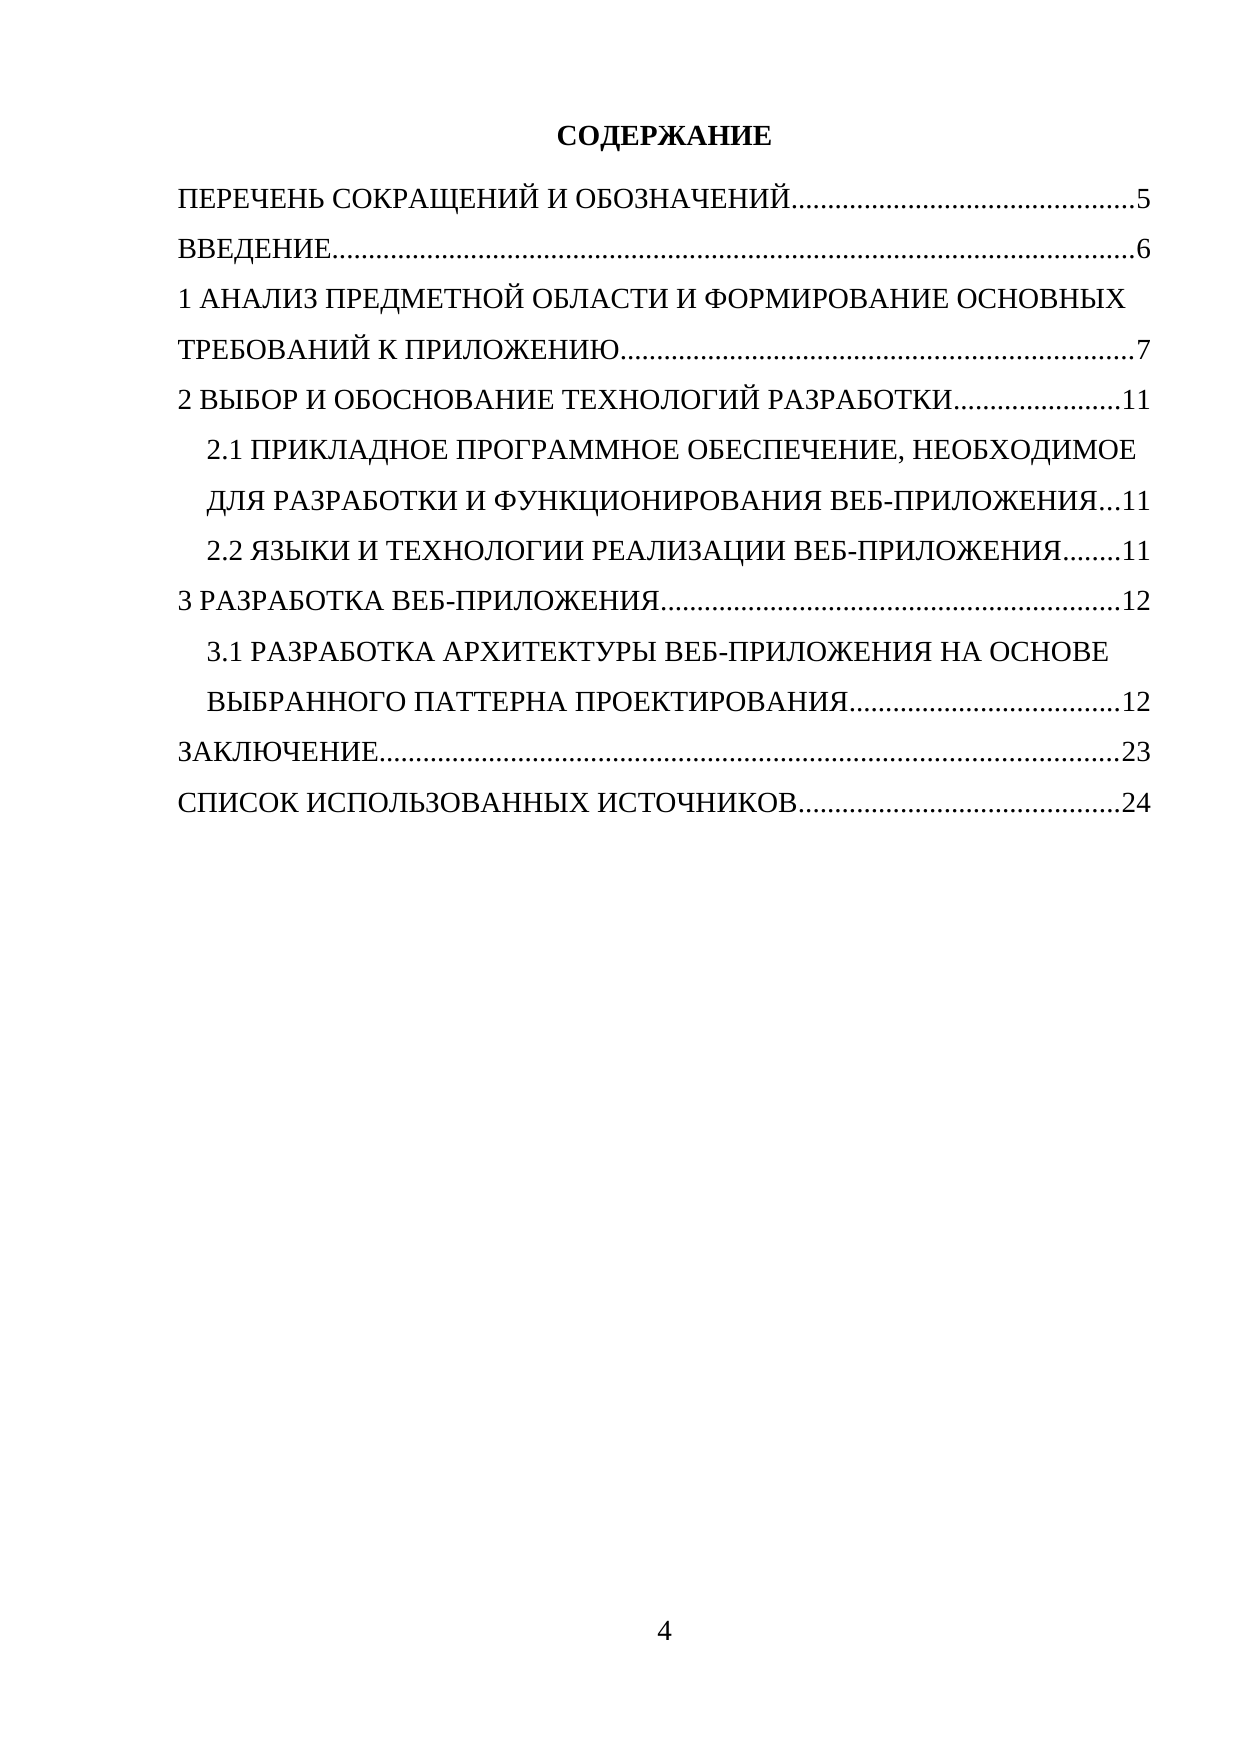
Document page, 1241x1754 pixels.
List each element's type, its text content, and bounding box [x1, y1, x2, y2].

subtitle СОДЕРЖАНИЕ [177, 118, 1152, 152]
